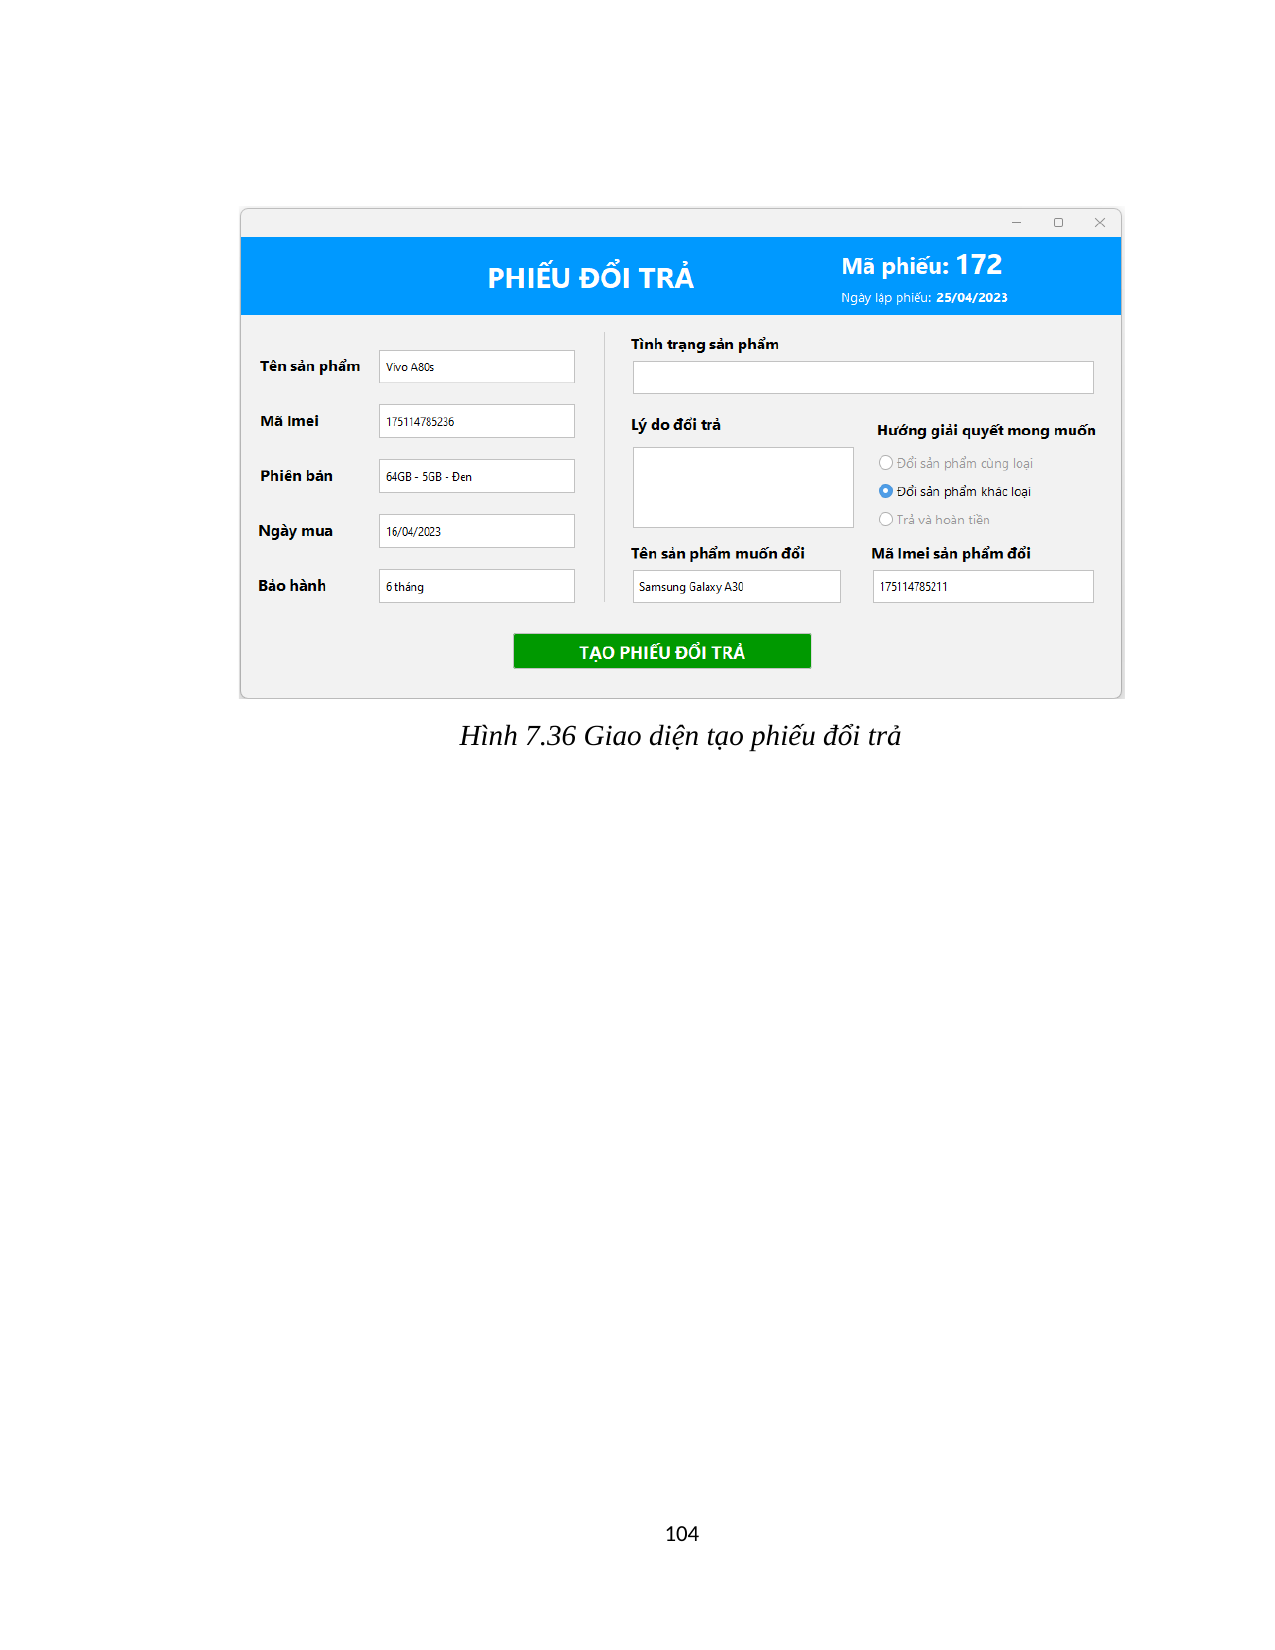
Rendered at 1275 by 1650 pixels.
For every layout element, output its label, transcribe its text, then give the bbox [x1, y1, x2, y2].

picture [238, 206, 1125, 699]
text Hình 7.36 Giao diện tạo phiếu đổi trả [207, 718, 1157, 751]
